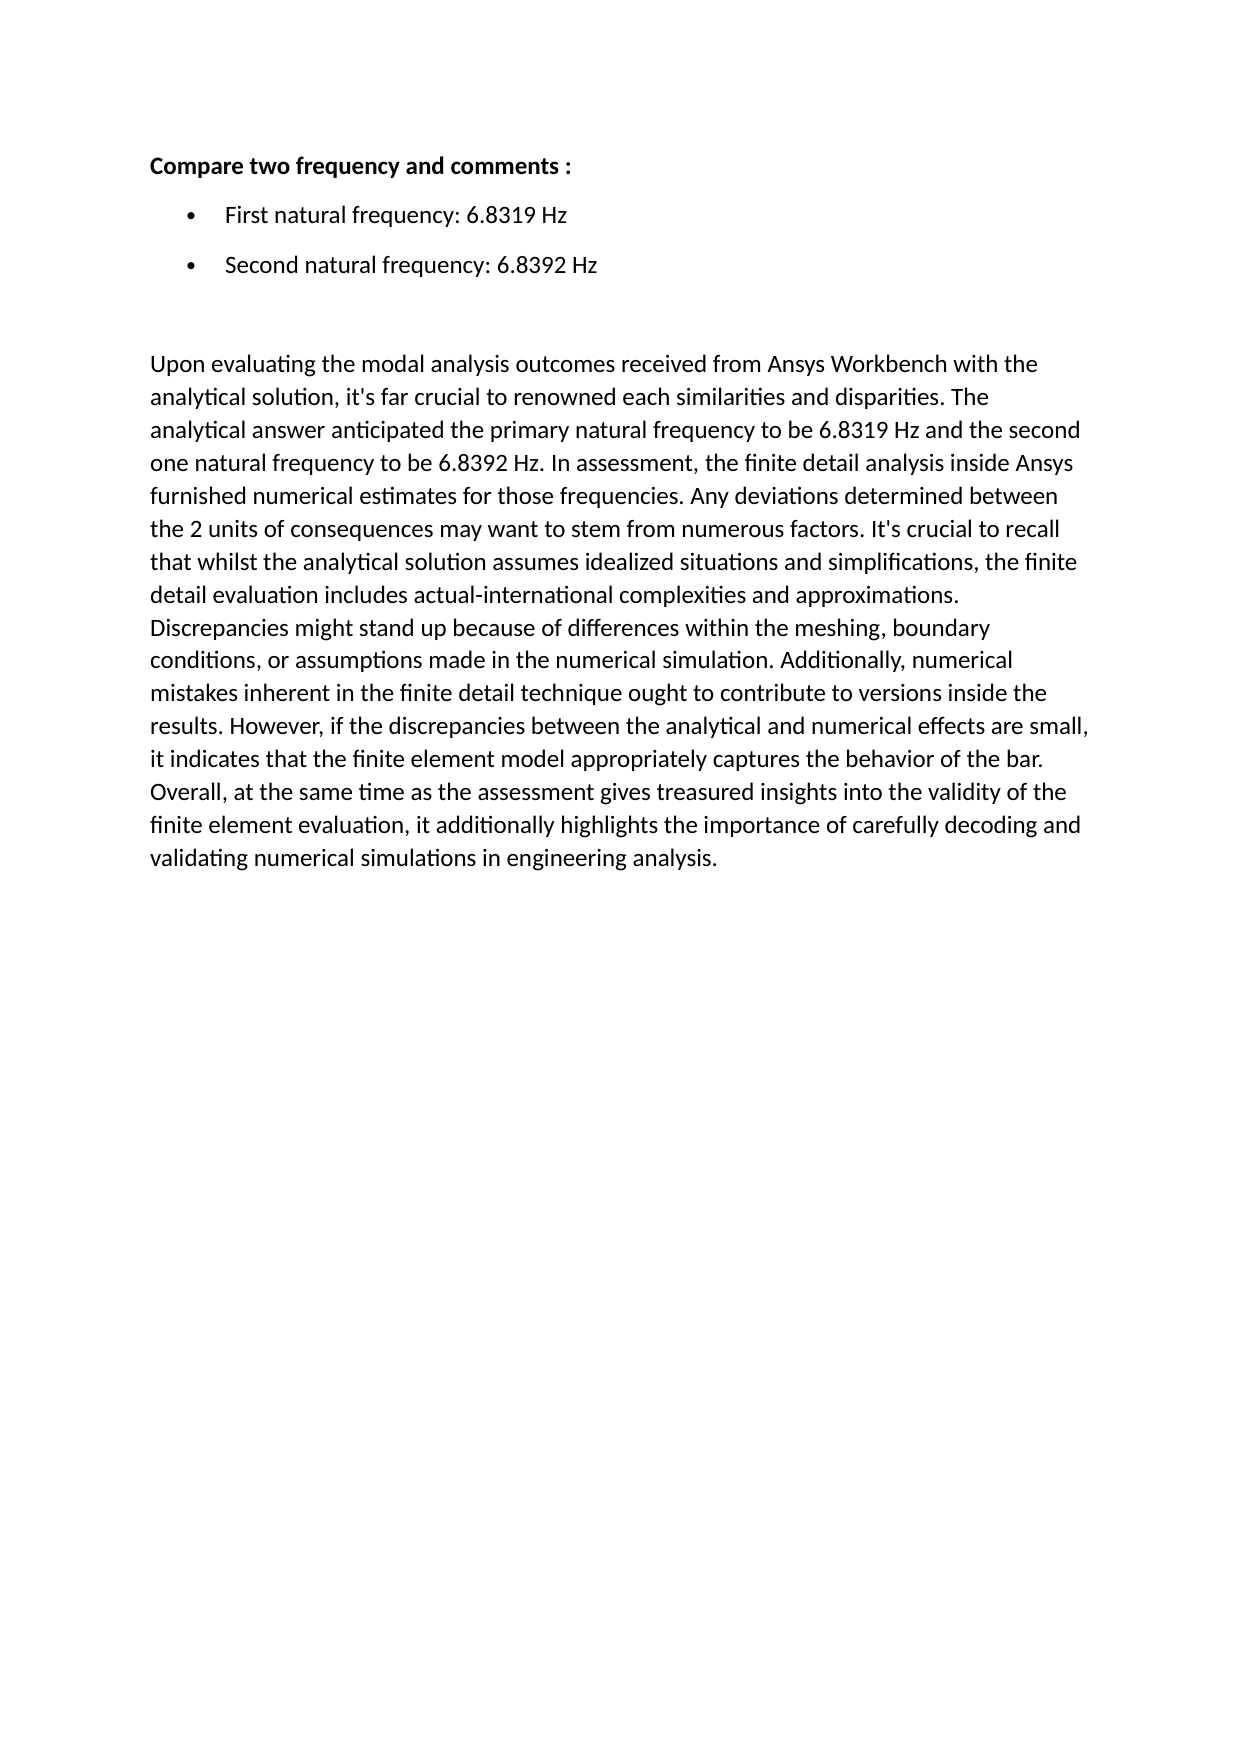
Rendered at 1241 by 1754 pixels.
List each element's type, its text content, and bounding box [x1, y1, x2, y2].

text Upon evaluating the modal analysis outcomes received from Ansys Workbench with the analytical solution, it's far crucial to renowned each similarities and disparities. The analytical answer anticipated the primary natural frequency to be 6.8319 Hz and the second one natural frequency to be 6.8392 Hz. In assessment, the finite detail analysis inside Ansys furnished numerical estimates for those frequencies. Any deviations determined between the 2 units of consequences may want to stem from numerous factors. It's crucial to recall that whilst the analytical solution assumes idealized situations and simplifications, the finite detail evaluation includes actual-international complexities and approximations. Discrepancies might stand up because of differences within the meshing, boundary conditions, or assumptions made in the numerical simulation. Additionally, numerical mistakes inherent in the finite detail technique ought to contribute to versions inside the results. However, if the discrepancies between the analytical and numerical effects are small, it indicates that the finite element model appropriately captures the behavior of the bar. Overall, at the same time as the assessment gives treasured insights into the validity of the finite element evaluation, it additionally highlights the importance of carefully decoding and validating numerical simulations in engineering analysis. [150, 348, 1090, 873]
text Compare two frequency and comments : [150, 150, 1090, 181]
list First natural frequency: 6.8319 Hz [187, 199, 1090, 230]
list Second natural frequency: 6.8392 Hz [187, 249, 1090, 280]
